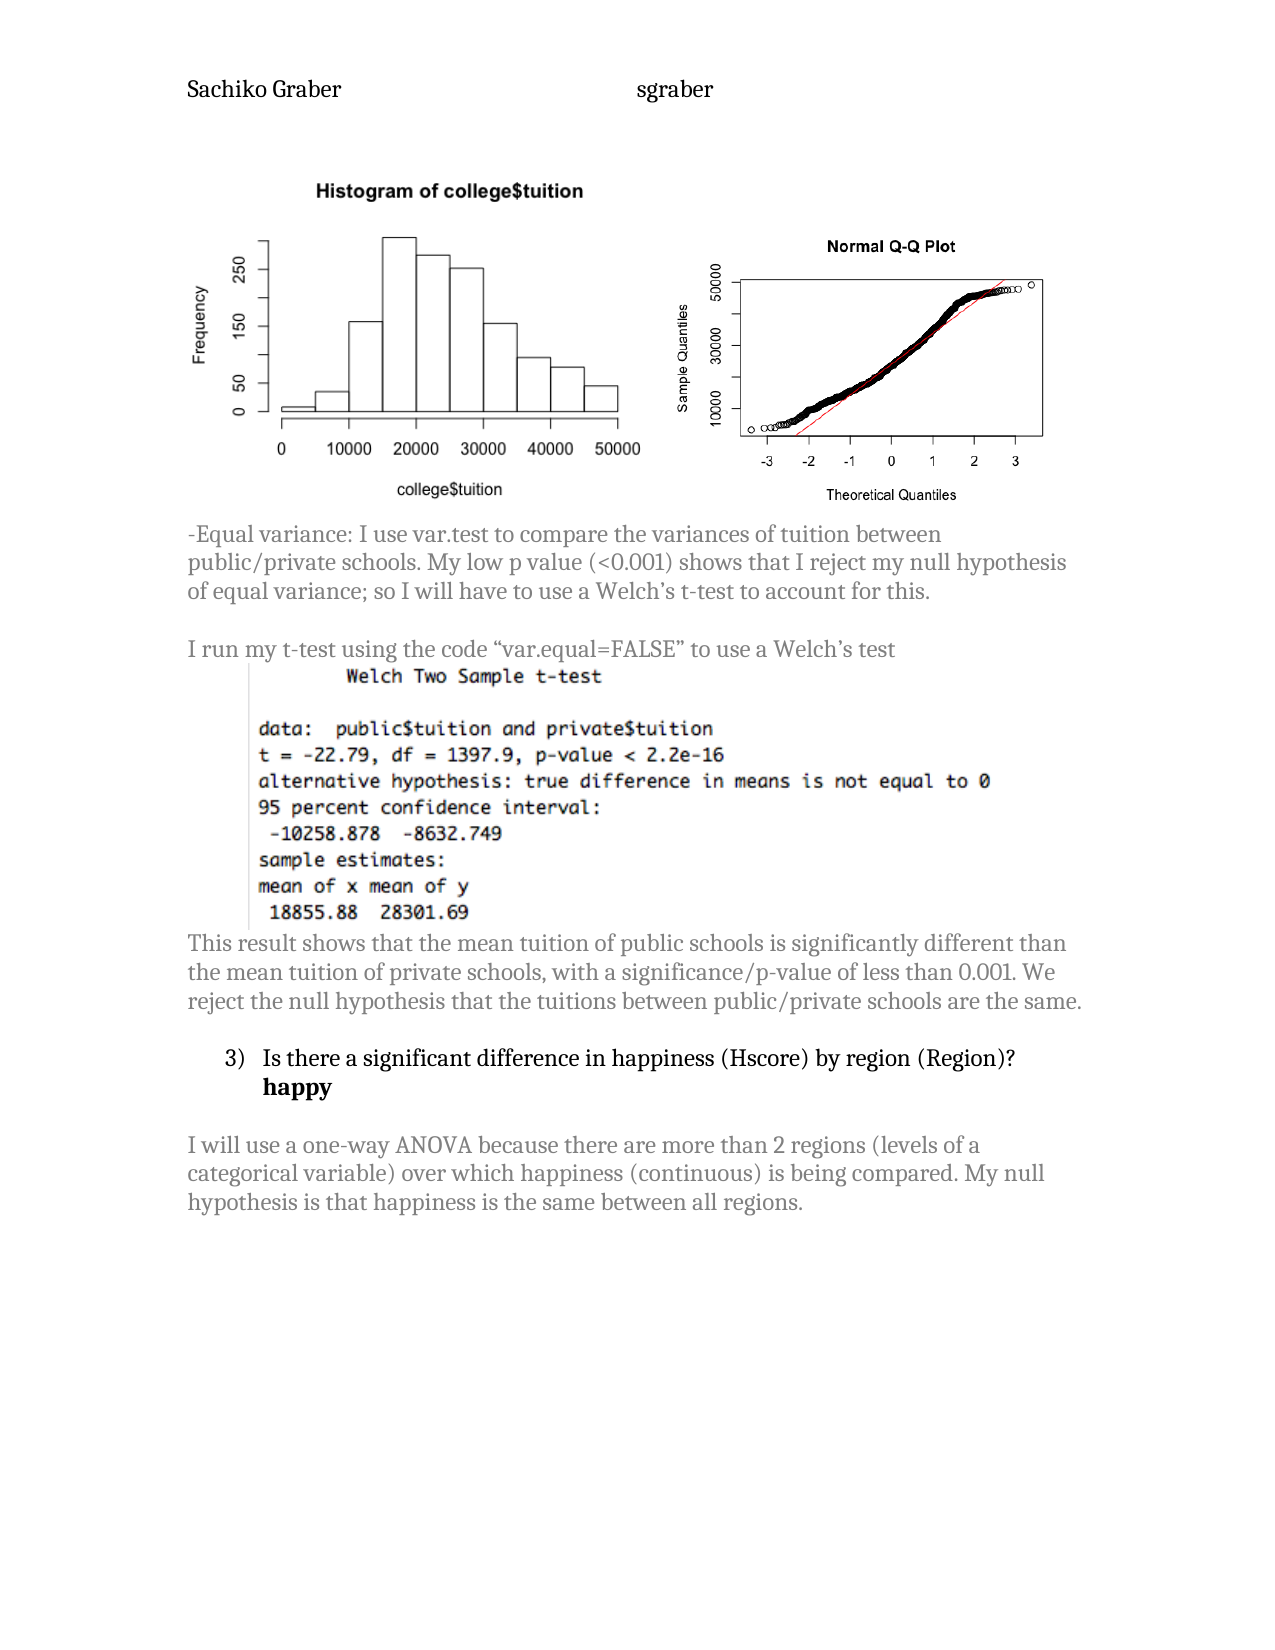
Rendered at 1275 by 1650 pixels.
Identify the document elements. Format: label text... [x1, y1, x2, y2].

picture [248, 663, 1027, 930]
text This result shows that the mean tuition of public schools is significantly different than the mean tuition of private schools, with a significance/p-value of less than 0.001. We reject the null hypothesis that the tuitions between public/private schools are the same. [187, 929, 1087, 1016]
list Is there a significant difference in happiness (Hscore) by region (Region)? happy [225, 1044, 1087, 1102]
picture [187, 150, 1077, 520]
text I will use a one-way ANOVA because there are more than 2 regions (levels of a categorical variable) over which happiness (continuous) is being compared. My null hypothesis is that happiness is the same between all regions. [187, 1131, 1087, 1217]
text I run my t-test using the code “var.equal=FALSE” to use a Welch’s test [187, 634, 1087, 663]
text -Equal variance: I use var.test to compare the variances of tuition between public/private schools. My low p value (<0.001) shows that I reject my null hypothesis of equal variance; so I will have to use a Welch’s t-test to account for this. [187, 519, 1087, 606]
